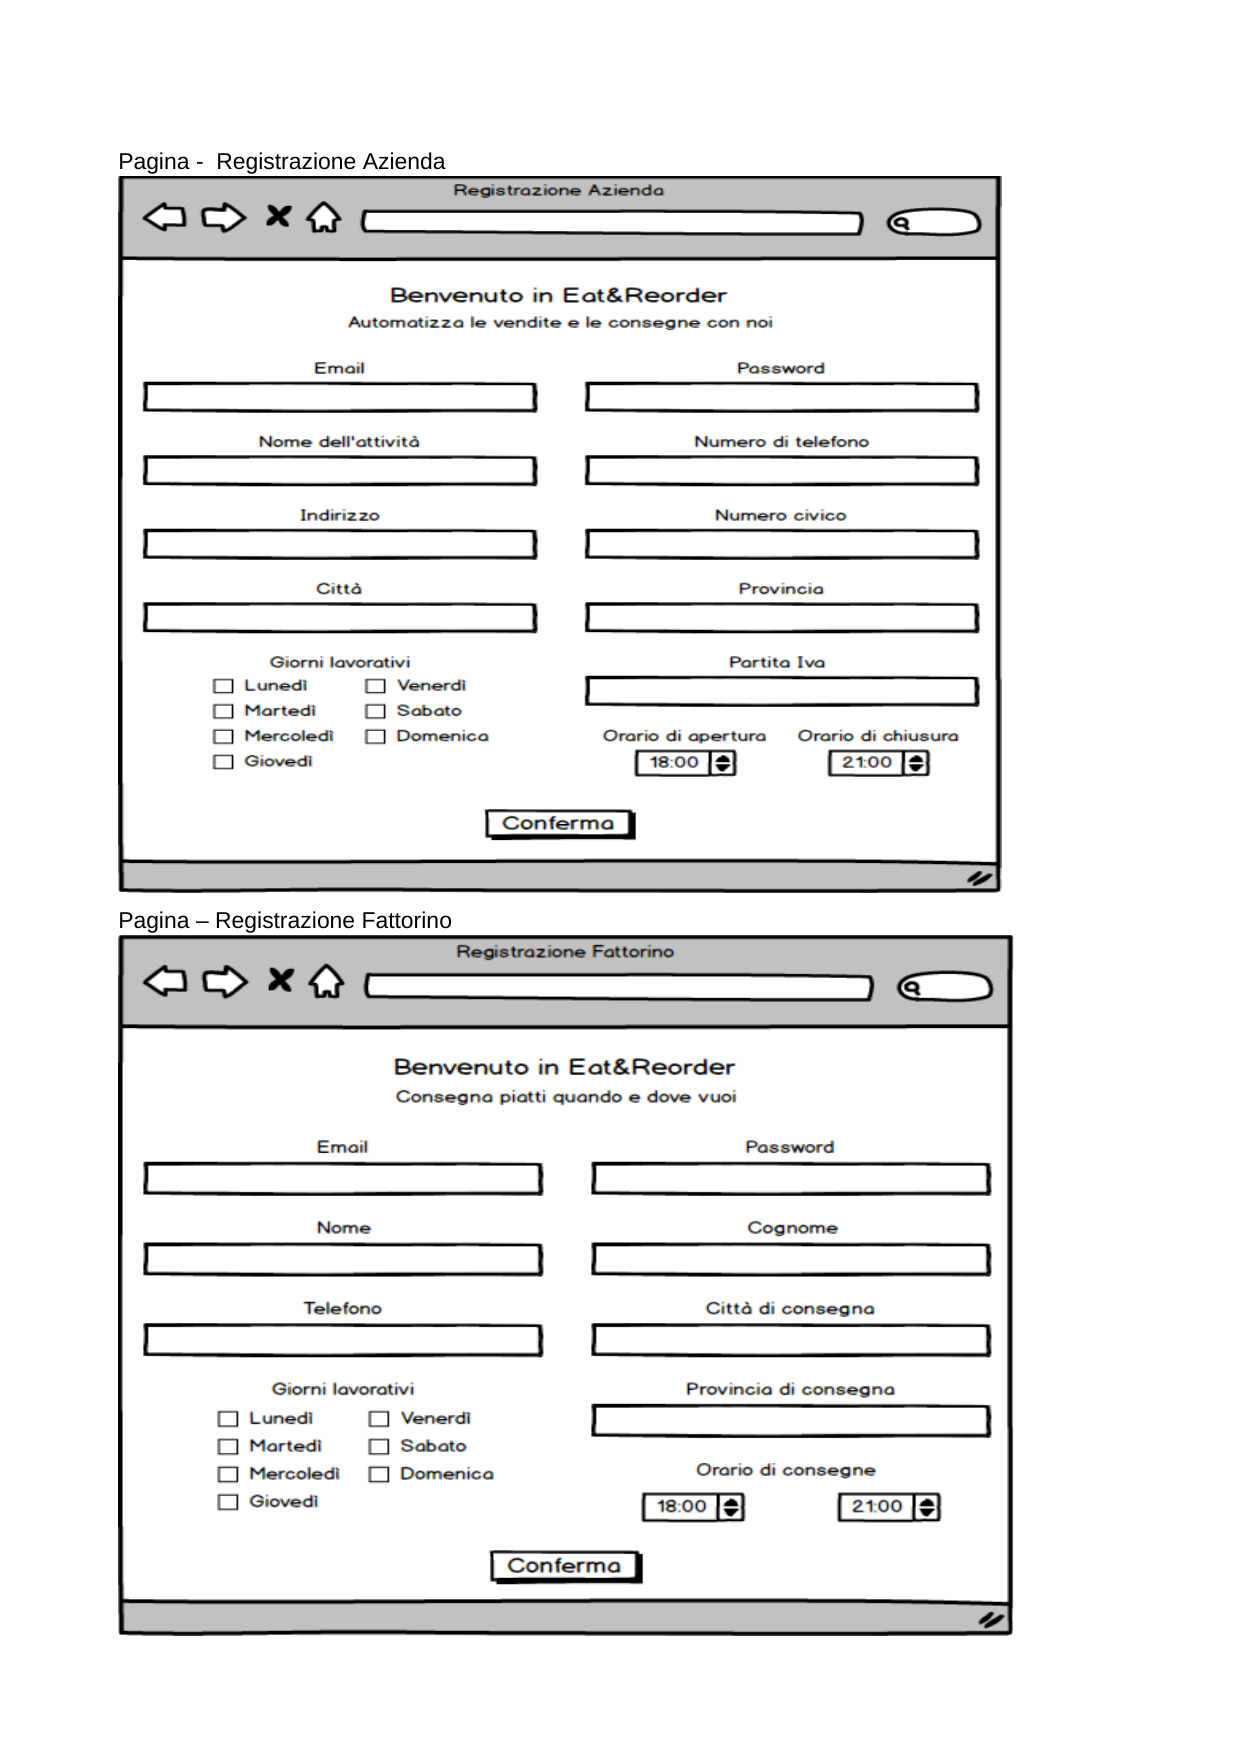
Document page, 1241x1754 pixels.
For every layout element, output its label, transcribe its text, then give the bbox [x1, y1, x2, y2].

picture [118, 176, 1002, 893]
picture [118, 935, 1014, 1636]
